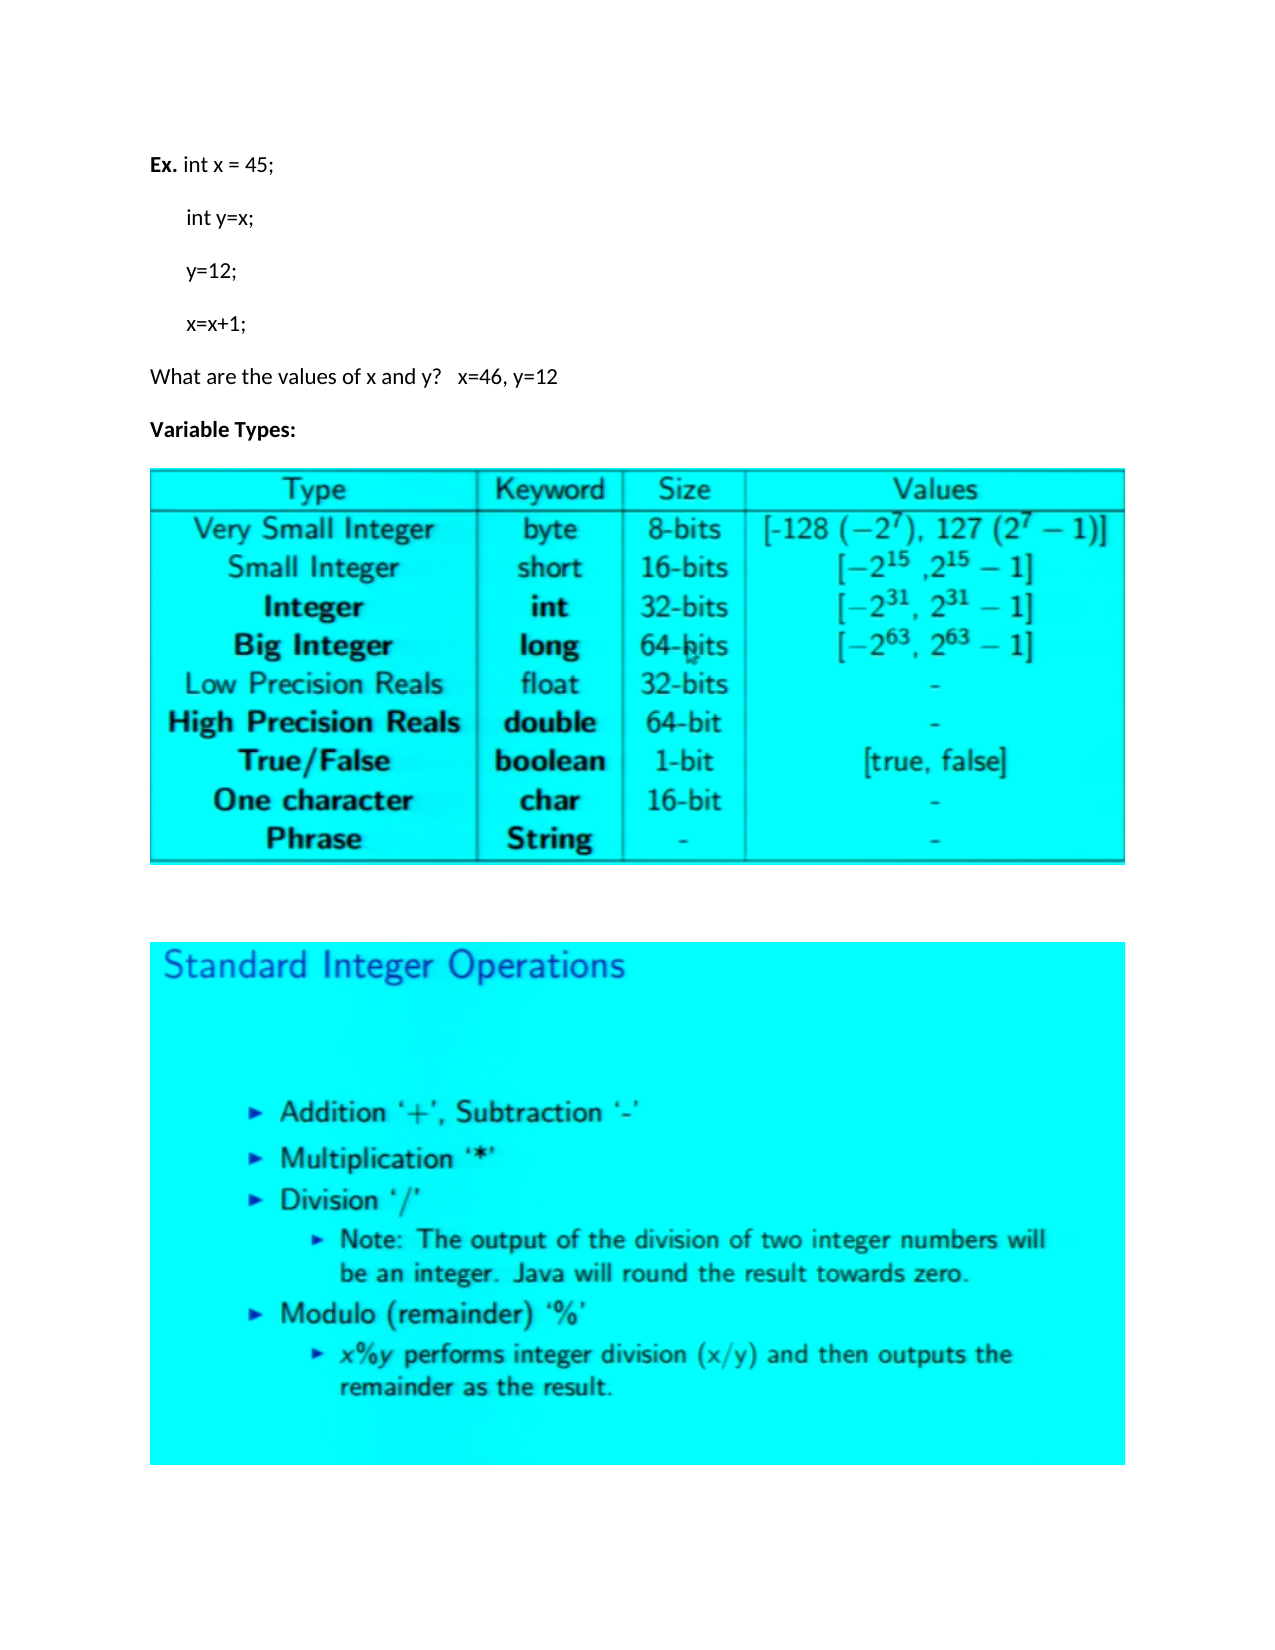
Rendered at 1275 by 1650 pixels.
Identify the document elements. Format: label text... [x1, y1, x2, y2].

text What are the values of x and y? x=46, y=12 [150, 362, 1125, 390]
text Ex. int x = 45; [150, 150, 1125, 178]
text int y=x; [150, 203, 1125, 231]
picture [150, 468, 1125, 865]
picture [150, 942, 1125, 1465]
text Variable Types: [150, 415, 1125, 443]
text y=12; [150, 256, 1125, 284]
text x=x+1; [150, 309, 1125, 337]
